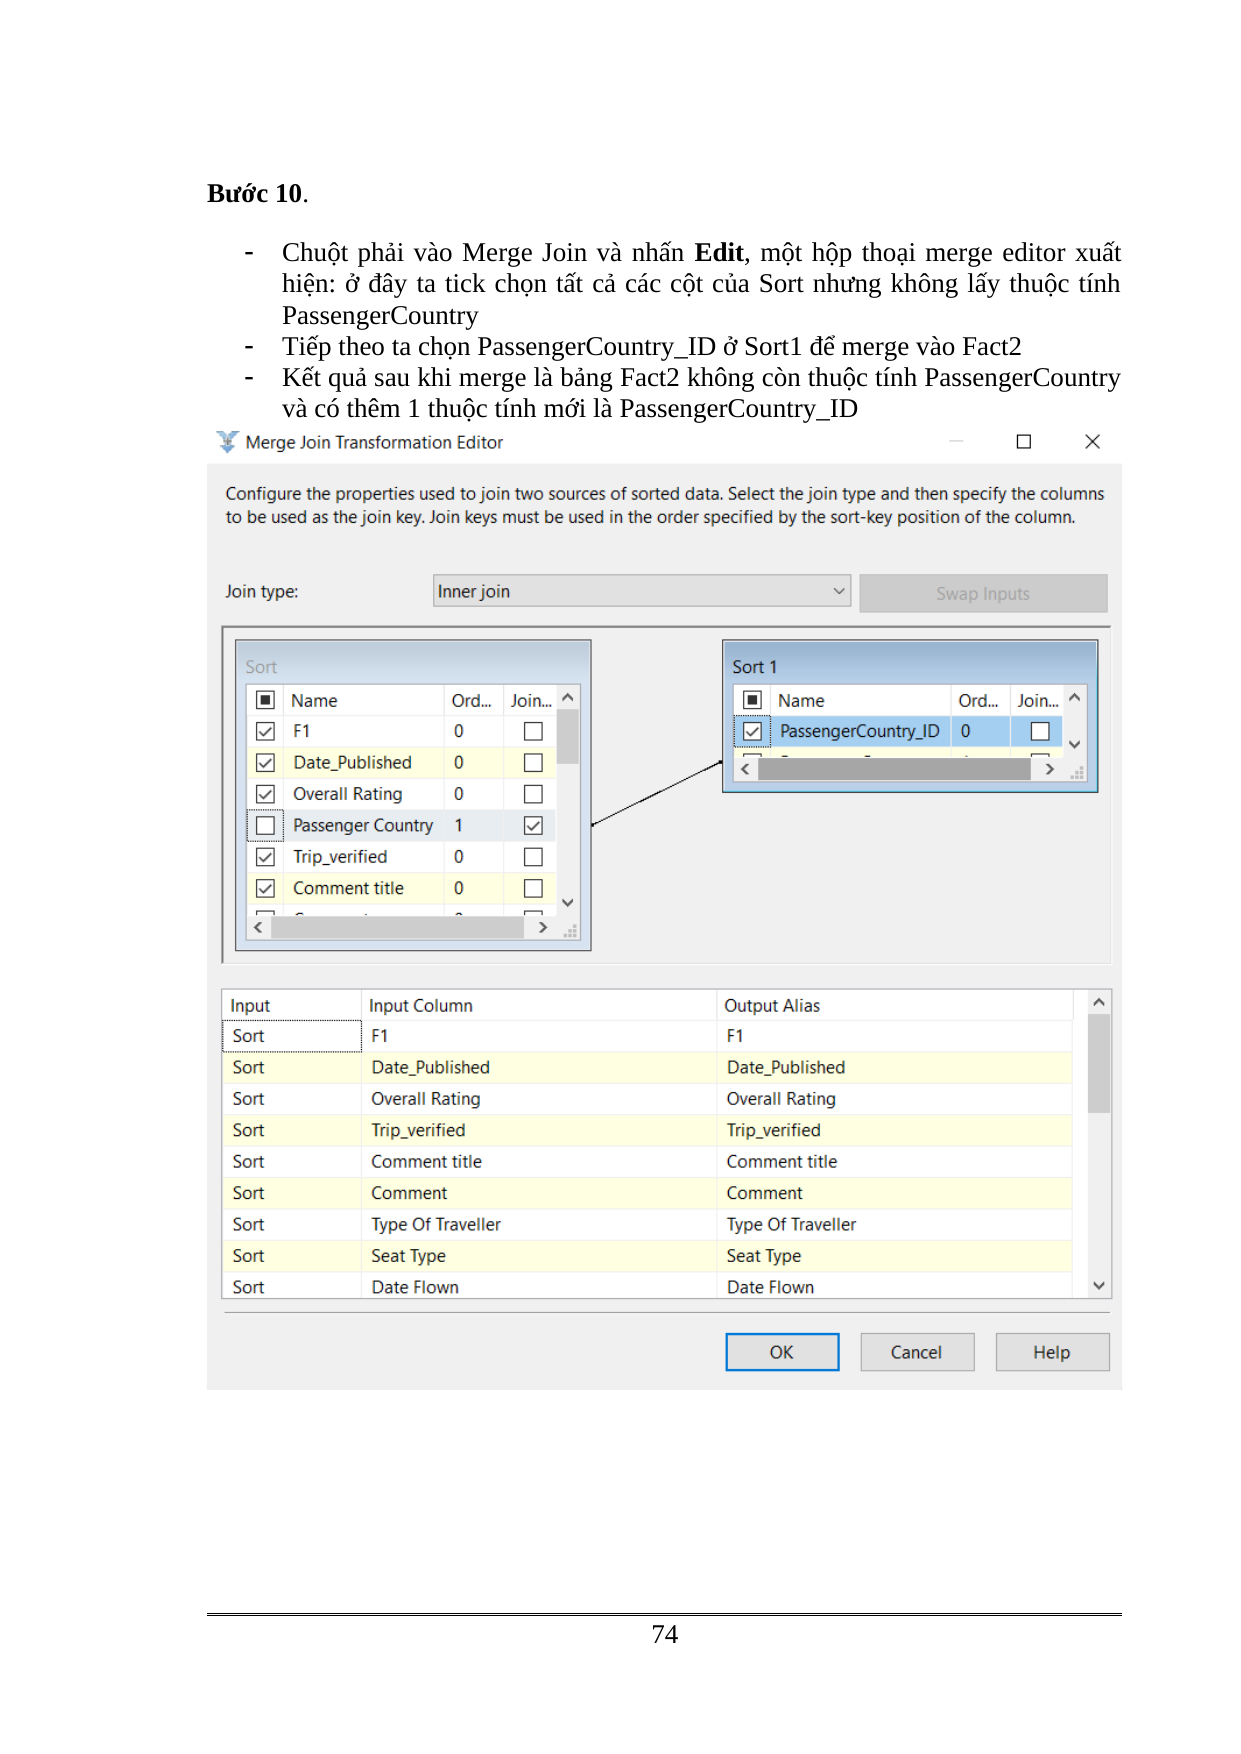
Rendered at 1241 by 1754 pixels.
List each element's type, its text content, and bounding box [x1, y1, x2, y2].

text Bước 10. [207, 177, 1122, 208]
list Tiếp theo ta chọn PassengerCountry_ID ở Sort1 để merge vào Fact2 [244, 330, 1122, 361]
picture [206, 423, 1123, 1390]
list Kết quả sau khi merge là bảng Fact2 không còn thuộc tính PassengerCountry và có thêm 1 thuộc tính mới là PassengerCountry_ID [244, 361, 1122, 423]
list Chuột phải vào Merge Join và nhấn Edit, một hộp thoại merge editor xuất hiện: ở đây ta tick chọn tất cả các cột của Sort nhưng không lấy thuộc tính PassengerCountry [244, 236, 1122, 330]
